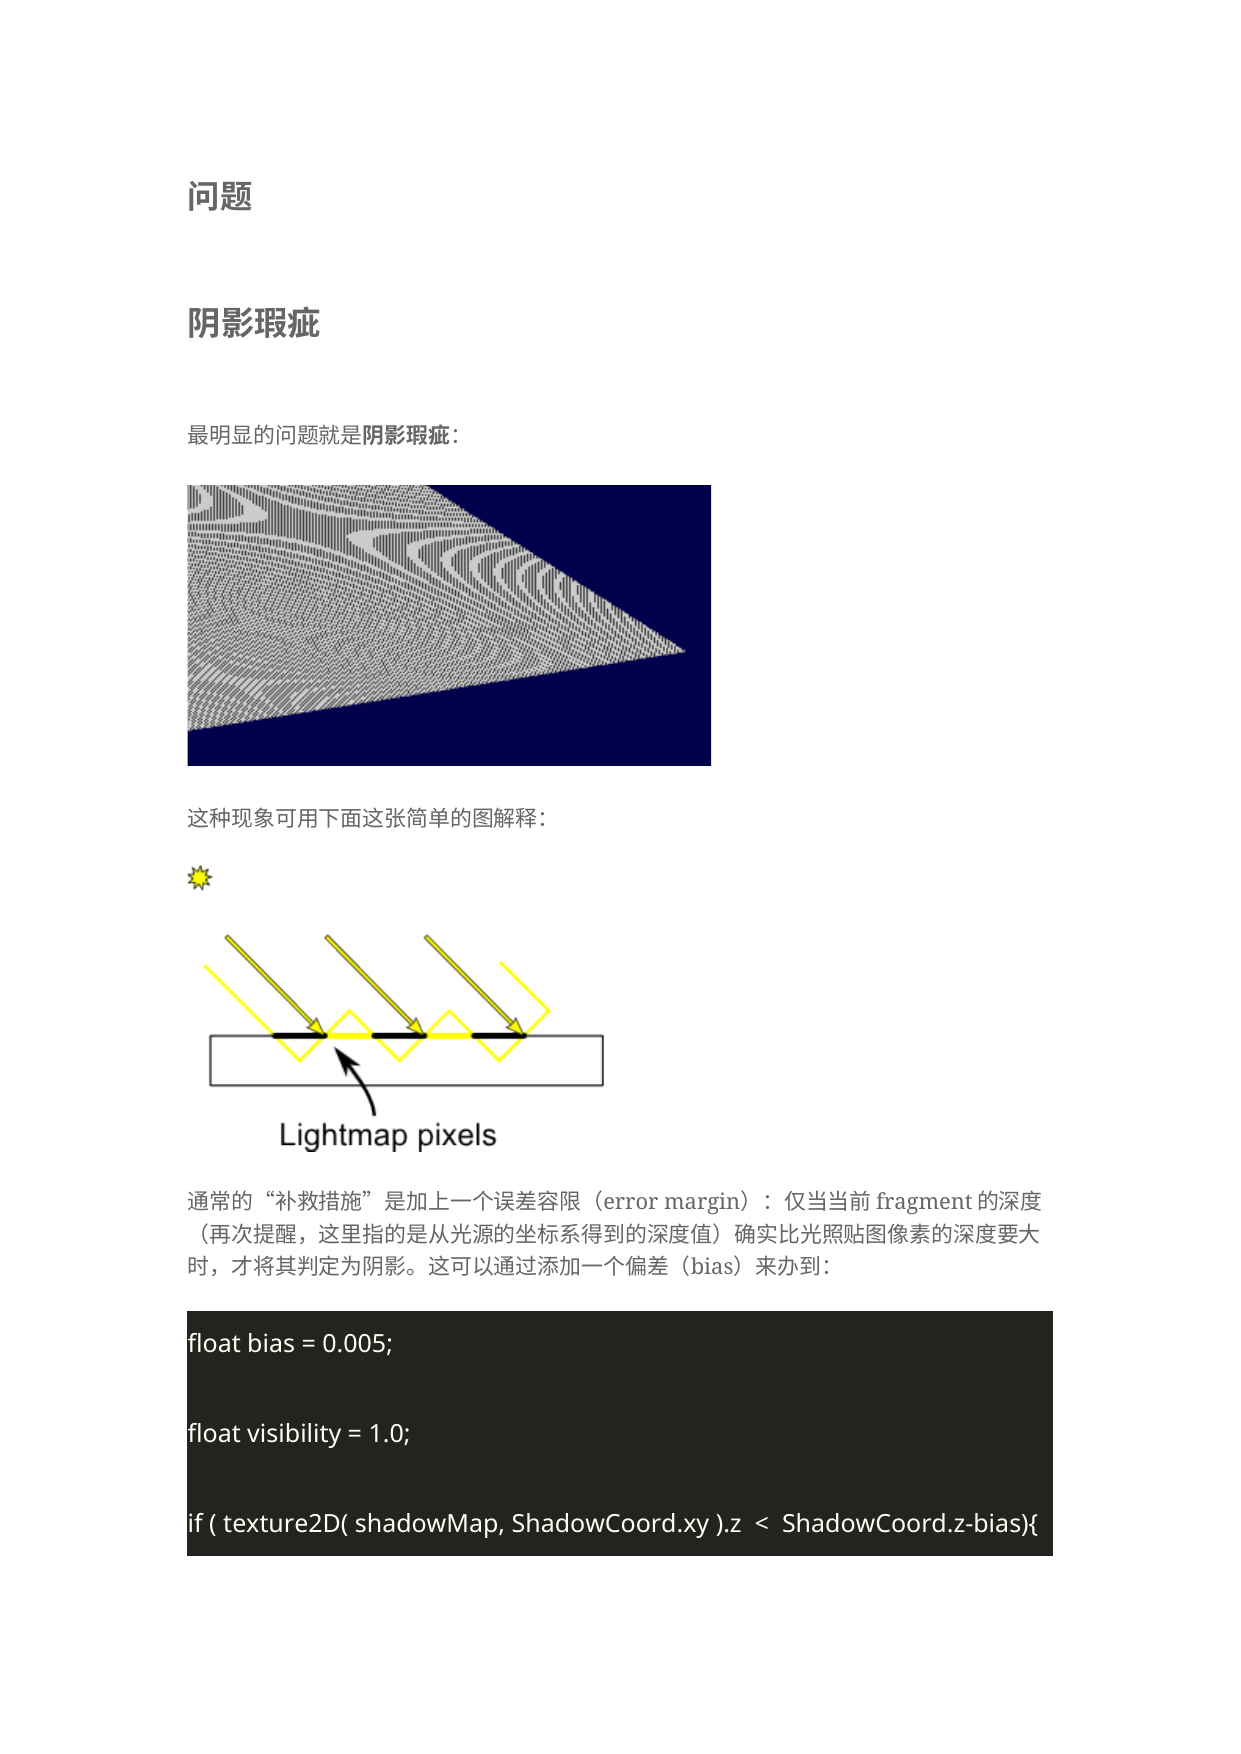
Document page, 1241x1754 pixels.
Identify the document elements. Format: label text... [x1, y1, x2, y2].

text float visibility = 1.0; [187, 1401, 1053, 1466]
picture [187, 485, 712, 766]
text if ( texture2D( shadowMap, ShadowCoord.xy ).z < ShadowCoord.z-bias){ [187, 1491, 1053, 1556]
text float bias = 0.005; [187, 1311, 1053, 1376]
text 这种现象可用下面这张简单的图解释： [187, 801, 1053, 833]
text 通常的“补救措施”是加上一个误差容限（error margin）：仅当当前fragment的深度（再次提醒，这里指的是从光源的坐标系得到的深度值）确实比光照贴图像素的深度要大时，才将其判定为阴影。这可以通过添加一个偏差（bias）来办到： [187, 1184, 1053, 1282]
text 最明显的问题就是阴影瑕疵： [187, 417, 1053, 450]
picture [187, 865, 604, 1152]
subtitle 问题 [187, 162, 1053, 227]
subtitle 阴影瑕疵 [187, 288, 1053, 353]
